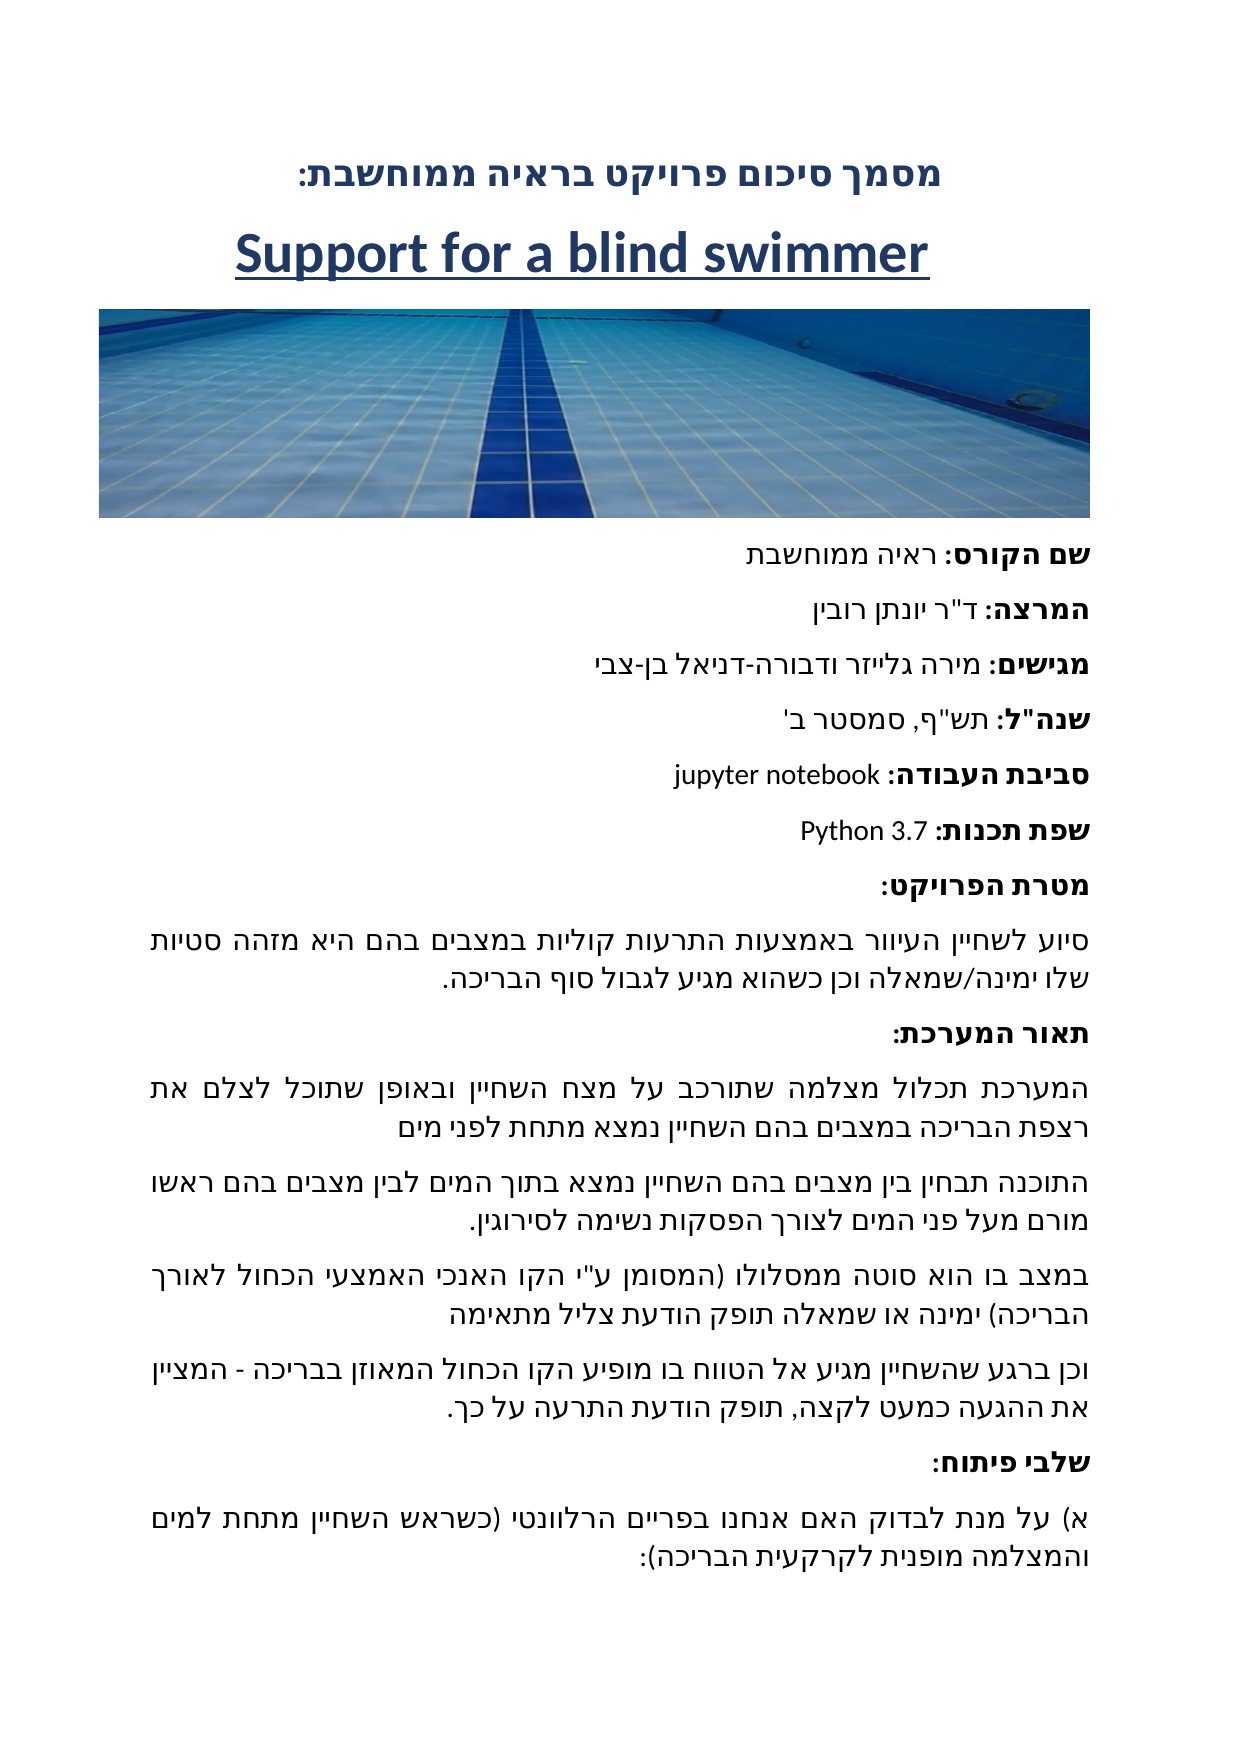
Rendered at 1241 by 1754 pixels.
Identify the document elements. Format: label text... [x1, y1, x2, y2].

picture [98, 309, 1090, 518]
text המרצה: ד"ר יונתן רובין [150, 591, 1090, 627]
text שפת תכנות: Python 3.7 [150, 812, 1090, 847]
text שנה"ל: תש"ף, סמסטר ב' [150, 701, 1090, 737]
text סביבת העבודה: jupyter notebook [150, 756, 1090, 792]
text התוכנה תבחין בין מצבים בהם השחיין נמצא בתוך המים לבין מצבים בהם ראשו מורם מעל פני המים לצורך הפסקות נשימה לסירוגין. [150, 1164, 1090, 1238]
text Support for a blind swimmer [150, 216, 1090, 287]
text שלבי פיתוח: [150, 1444, 1090, 1480]
text מגישים: מירה גלייזר ודבורה-דניאל בן-צבי [150, 646, 1090, 682]
text המערכת תכלול מצלמה שתורכב על מצח השחיין ובאופן שתוכל לצלם את רצפת הבריכה במצבים בהם השחיין נמצא מתחת לפני מים [150, 1070, 1090, 1144]
text שם הקורס: ראיה ממוחשבת [150, 536, 1090, 572]
text סיוע לשחיין העיוור באמצעות התרעות קוליות במצבים בהם היא מזהה סטיות שלו ימינה/שמאלה וכן כשהוא מגיע לגבול סוף הבריכה. [150, 922, 1090, 996]
text א) על מנת לבדוק האם אנחנו בפריים הרלוונטי (כשראש השחיין מתחת למים והמצלמה מופנית לקרקעית הבריכה): [150, 1500, 1090, 1574]
text מטרת הפרויקט: [150, 867, 1090, 902]
text במצב בו הוא סוטה ממסלולו (המסומן ע"י הקו האנכי האמצעי הכחול לאורך הבריכה) ימינה או שמאלה תופק הודעת צליל מתאימה [150, 1257, 1090, 1332]
text וכן ברגע שהשחיין מגיע אל הטווח בו מופיע הקו הכחול המאוזן בבריכה - המציין את ההגעה כמעט לקצה, תופק הודעת התרעה על כך. [150, 1351, 1090, 1425]
picture [418, 314, 495, 318]
text תאור המערכת: [150, 1015, 1090, 1051]
text מסמך סיכום פרויקט בראיה ממוחשבת: [150, 150, 1090, 196]
